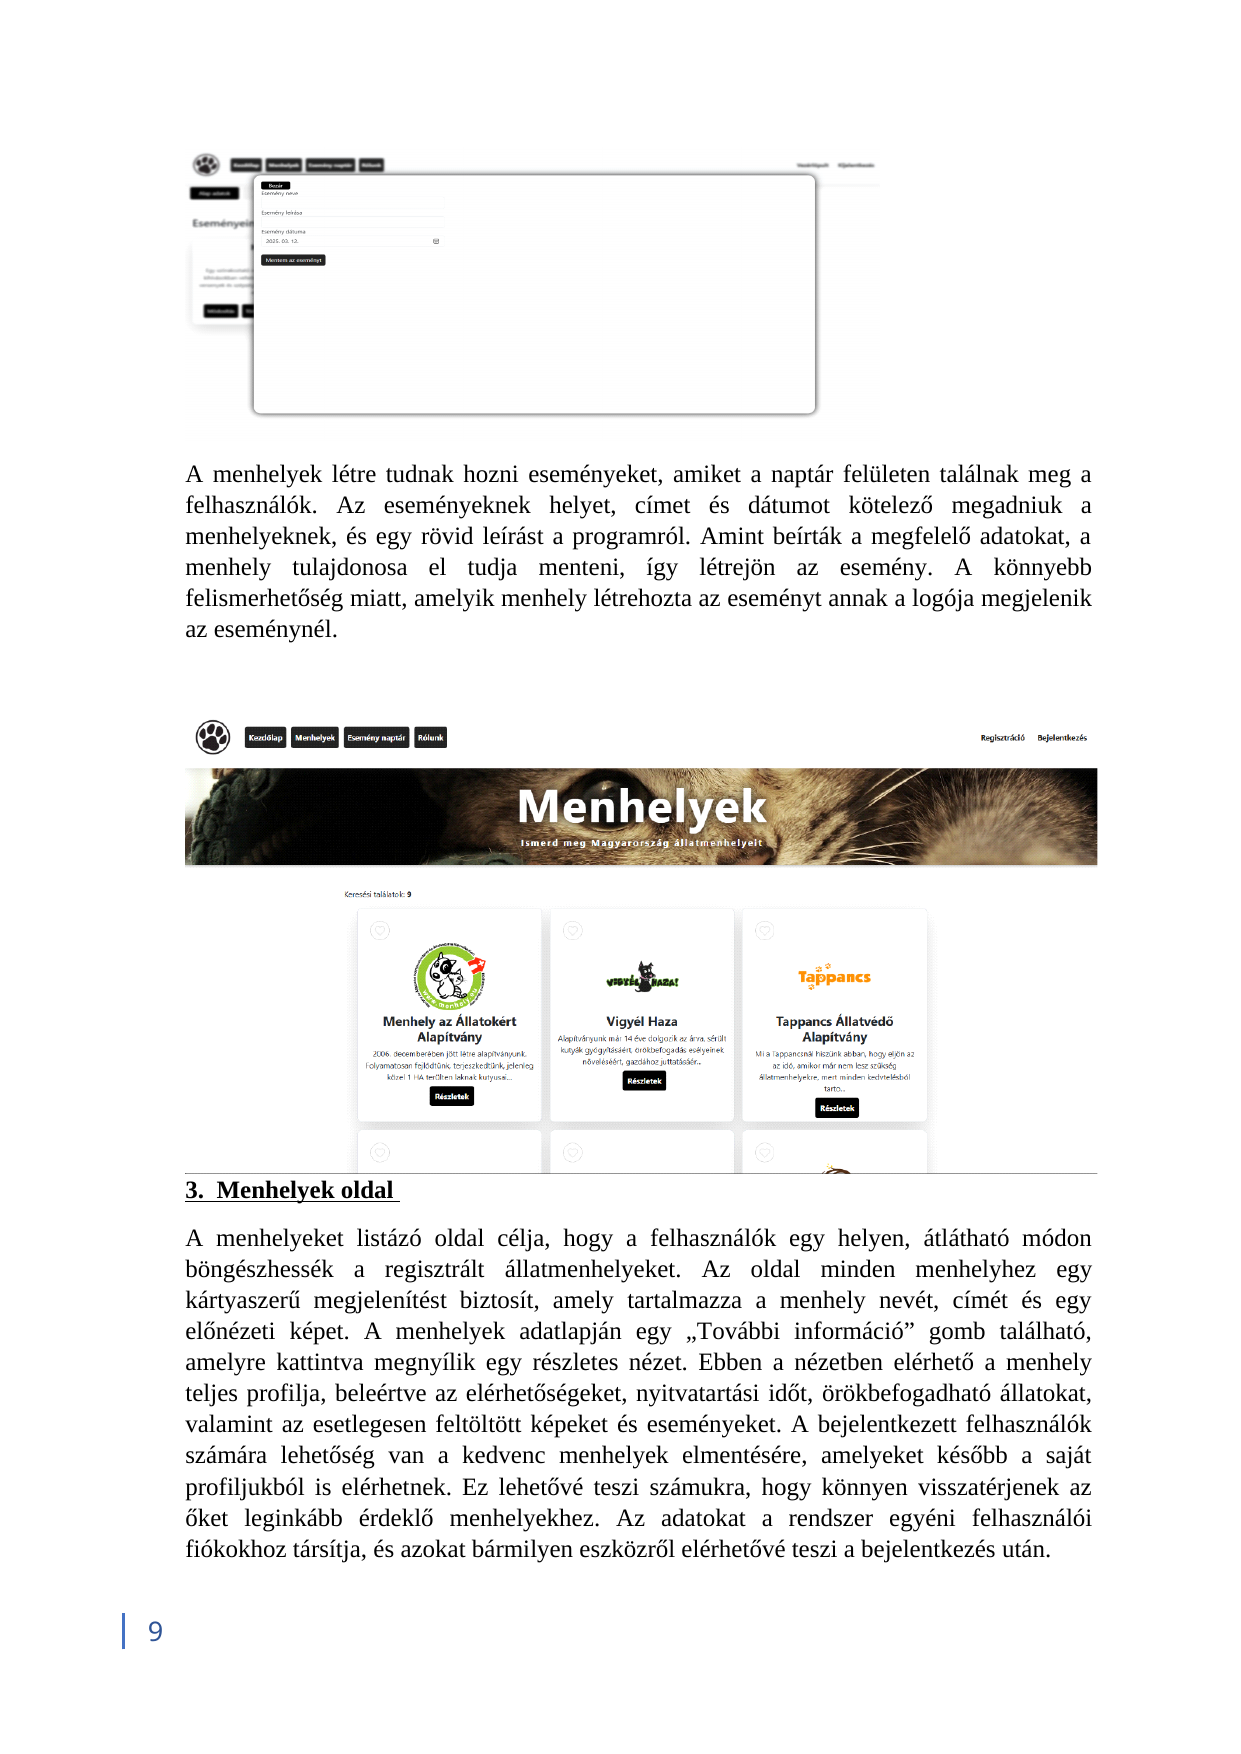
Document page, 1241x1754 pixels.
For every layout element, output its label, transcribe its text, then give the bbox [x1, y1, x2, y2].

text A menhelyeket listázó oldal célja, hogy a felhasználók egy helyen, átlátható módon böngészhessék a regisztrált állatmenhelyeket. Az oldal minden menhelyhez egy kártyaszerű megjelenítést biztosít, amely tartalmazza a menhely nevét, címét és egy előnézeti képet. A menhelyek adatlapján egy „További információ” gomb található, amelyre kattintva megnyílik egy részletes nézet. Ebben a nézetben elérhető a menhely teljes profilja, beleértve az elérhetőségeket, nyitvatartási időt, örökbefogadható állatokat, valamint az esetlegesen feltöltött képeket és eseményeket. A bejelentkezett felhasználók számára lehetőség van a kedvenc menhelyek elmentésére, amelyeket később a saját profiljukból is elérhetnek. Ez lehetővé teszi számukra, hogy könnyen visszatérjenek az őket leginkább érdeklő menhelyekhez. Az adatokat a rendszer egyéni felhasználói fiókokhoz társítja, és azokat bármilyen eszközről elérhetővé teszi a bejelentkezés után. [185, 1223, 1093, 1562]
picture [185, 147, 880, 441]
picture [185, 709, 1098, 1174]
text 3. Menhelyek oldal [185, 1174, 1093, 1204]
text A menhelyek létre tudnak hozni eseményeket, amiket a naptár felületen találnak meg a felhasználók. Az eseményeknek helyet, címet és dátumot kötelező megadniuk a menhelyeknek, és egy rövid leírást a programról. Amint beírták a megfelelő adatokat, a menhely tulajdonosa el tudja menteni, így létrejön az esemény. A könnyebb felismerhetőség miatt, amelyik menhely létrehozta az eseményt annak a logója megjelenik az eseménynél. [185, 459, 1093, 643]
